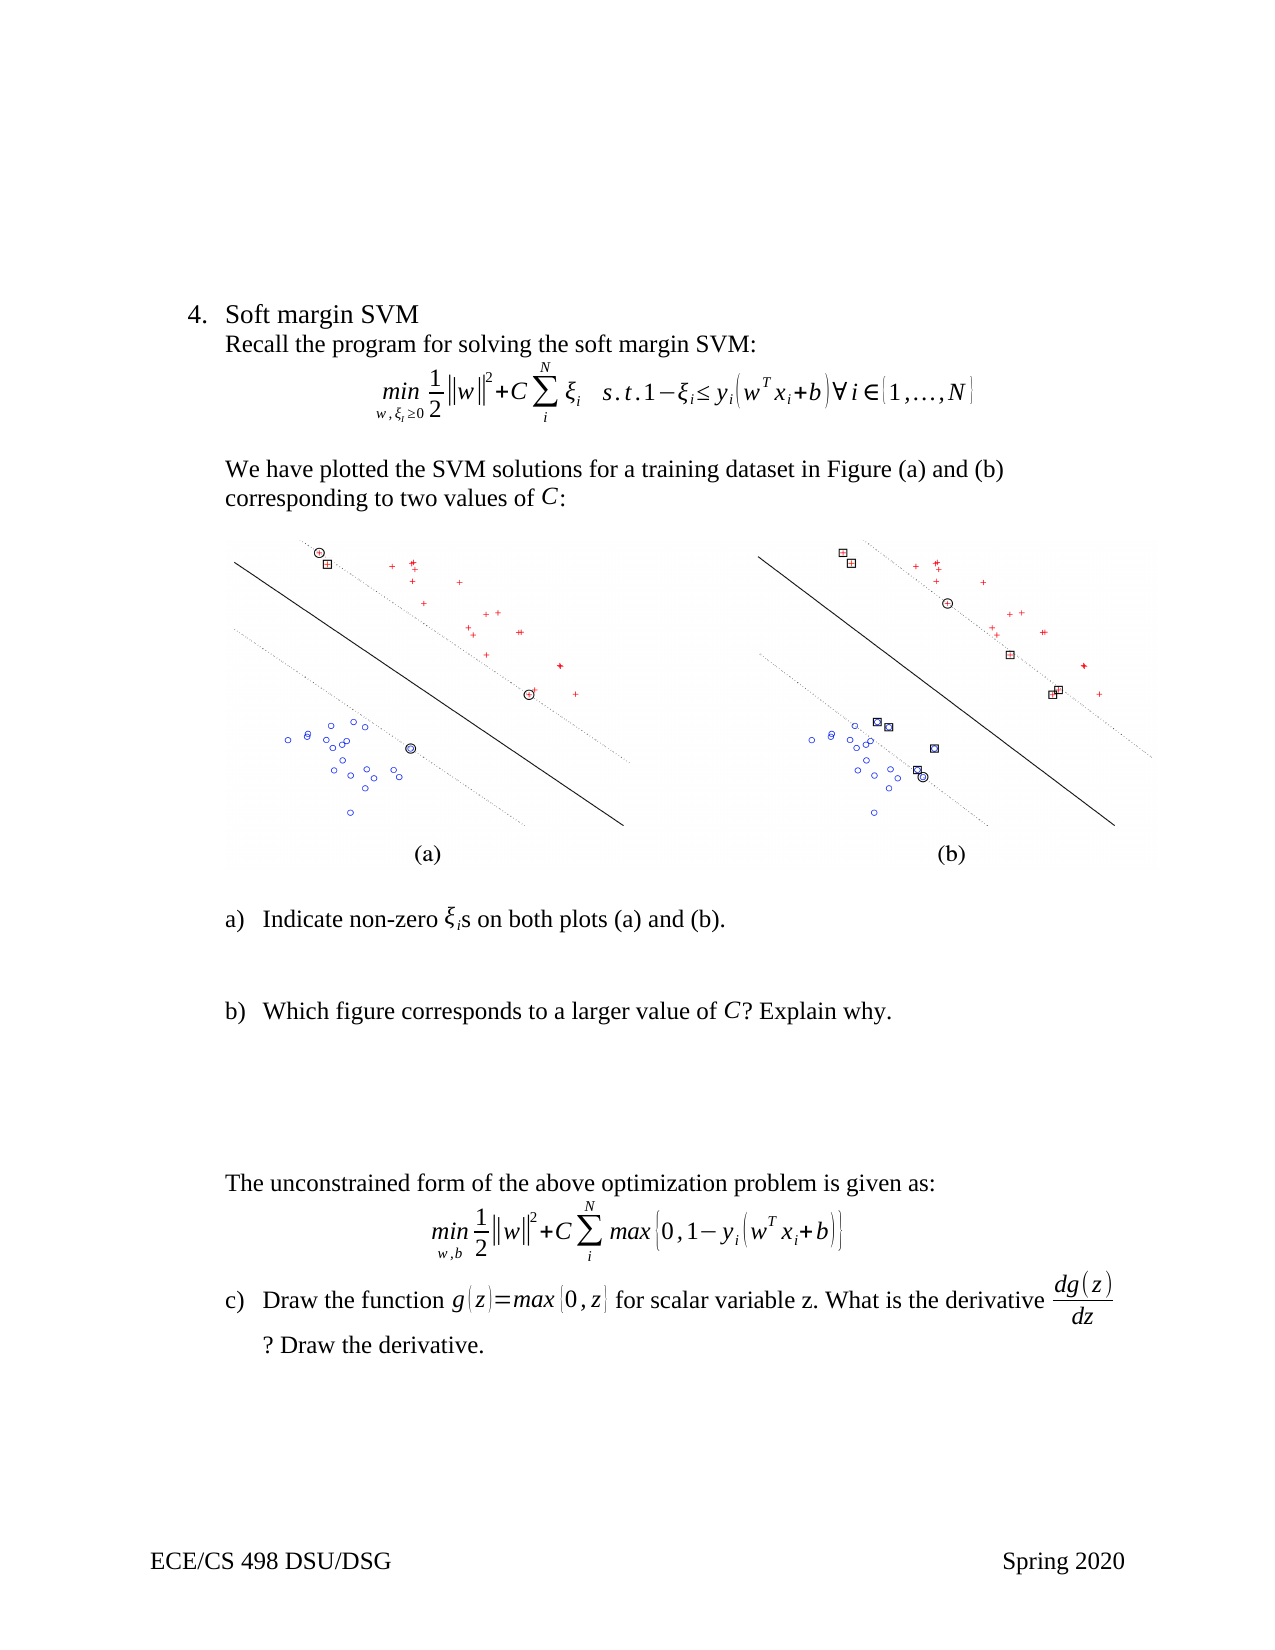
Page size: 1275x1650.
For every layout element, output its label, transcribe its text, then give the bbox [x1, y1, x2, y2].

subtitle Which figure corresponds to a larger value of ? Explain why. [225, 996, 1125, 1024]
list We have plotted the SVM solutions for a training dataset in Figure (a) and (b) corresponding to two values of : [225, 454, 1125, 511]
list Recall the program for solving the soft margin SVM: [225, 329, 1125, 358]
subtitle Indicate non-zero s on both plots (a) and (b). [225, 903, 1125, 934]
subtitle Soft margin SVM [187, 298, 1125, 329]
picture [225, 540, 1160, 870]
subtitle Draw the function for scalar variable z. What is the derivative ? Draw the derivative. [225, 1268, 1125, 1358]
list The unconstrained form of the above optimization problem is given as: [225, 1168, 1125, 1197]
